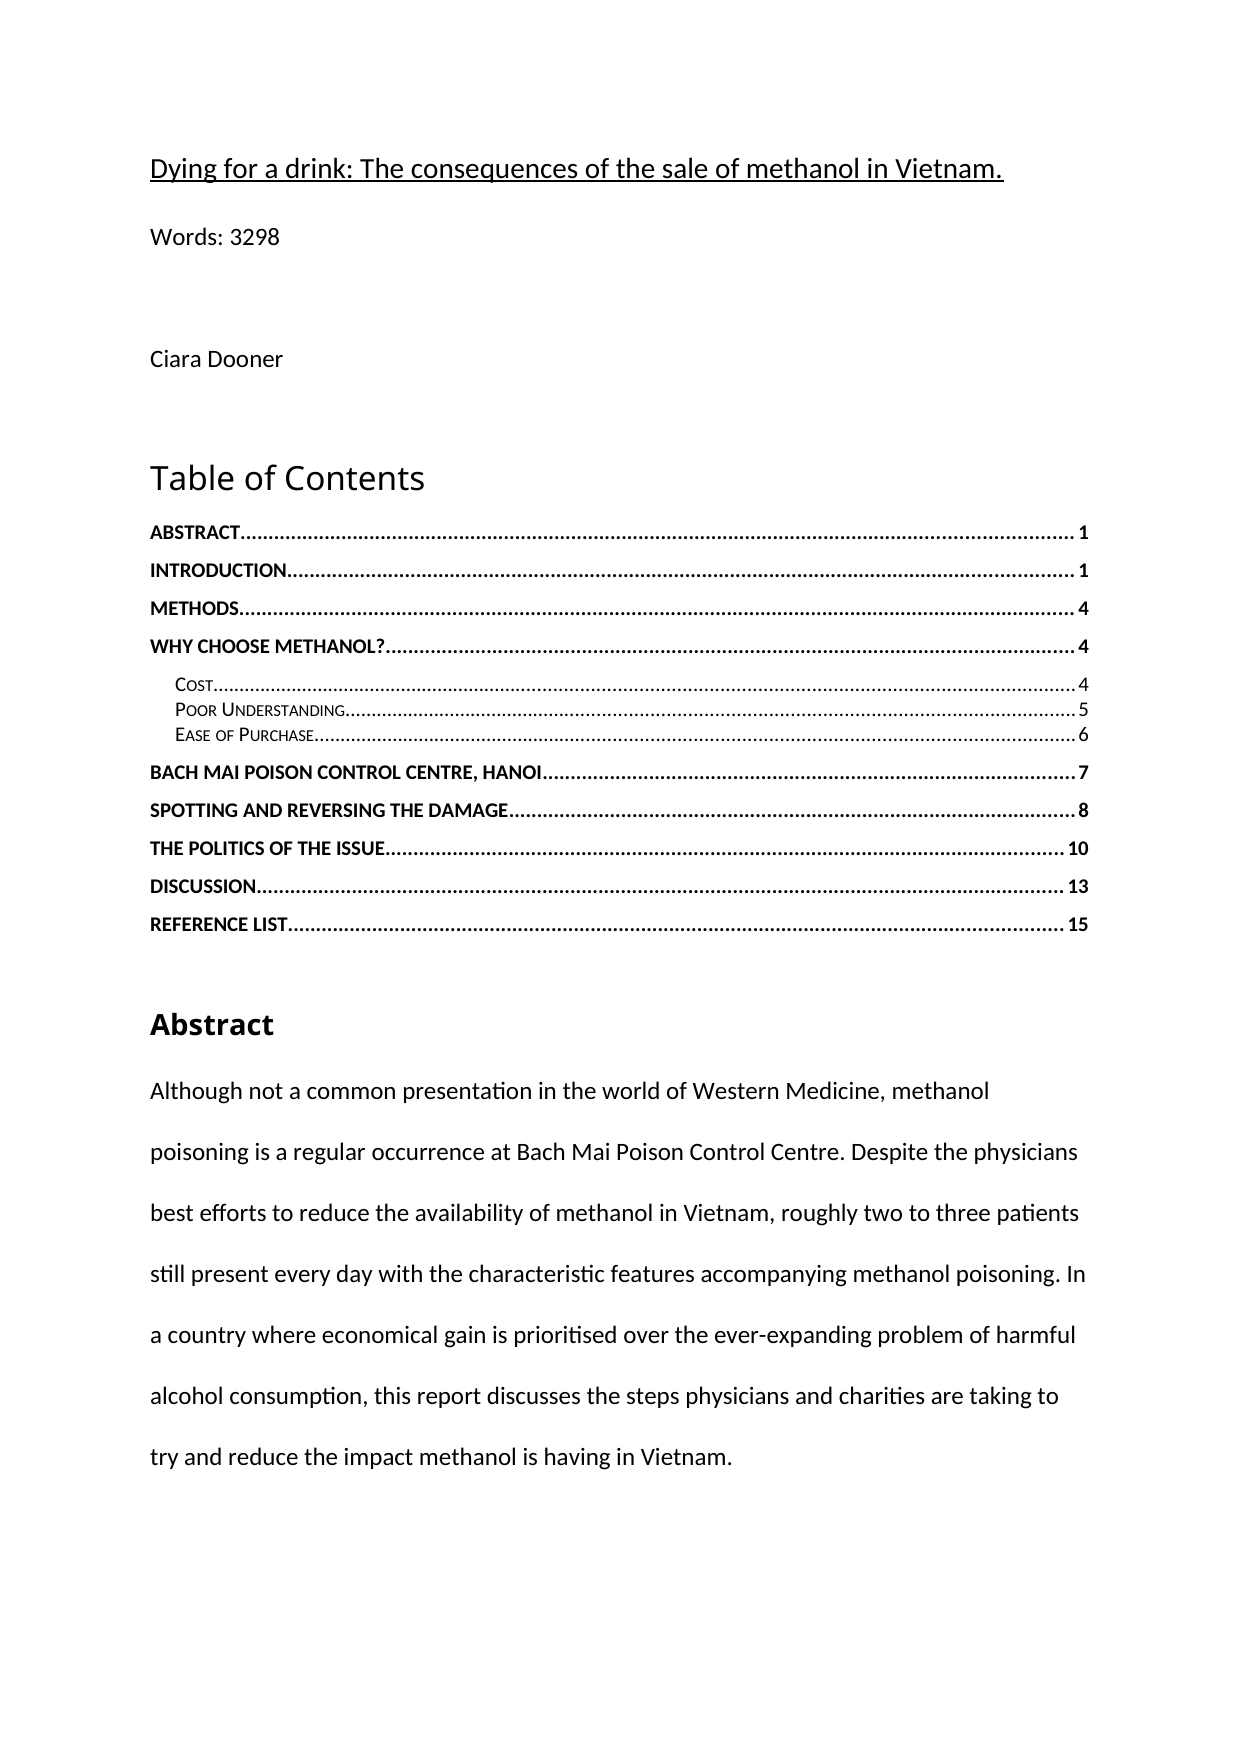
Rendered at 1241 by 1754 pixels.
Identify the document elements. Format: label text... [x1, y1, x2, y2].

text Dying for a drink: The consequences of the sale of methanol in Vietnam. [150, 150, 1090, 186]
subtitle Abstract [150, 1004, 1090, 1044]
text Words: 3298 [150, 221, 1090, 252]
text Although not a common presentation in the world of Western Medicine, methanol poisoning is a regular occurrence at Bach Mai Poison Control Centre. Despite the physicians best efforts to reduce the availability of methanol in Vietnam, roughly two to three patients still present every day with the characteristic features accompanying methanol poisoning. In a country where economical gain is prioritised over the ever-expanding problem of harmful alcohol consumption, this report discusses the steps physicians and charities are taking to try and reduce the impact methanol is having in Vietnam. [150, 1075, 1090, 1472]
text Ciara Dooner [150, 343, 1090, 374]
